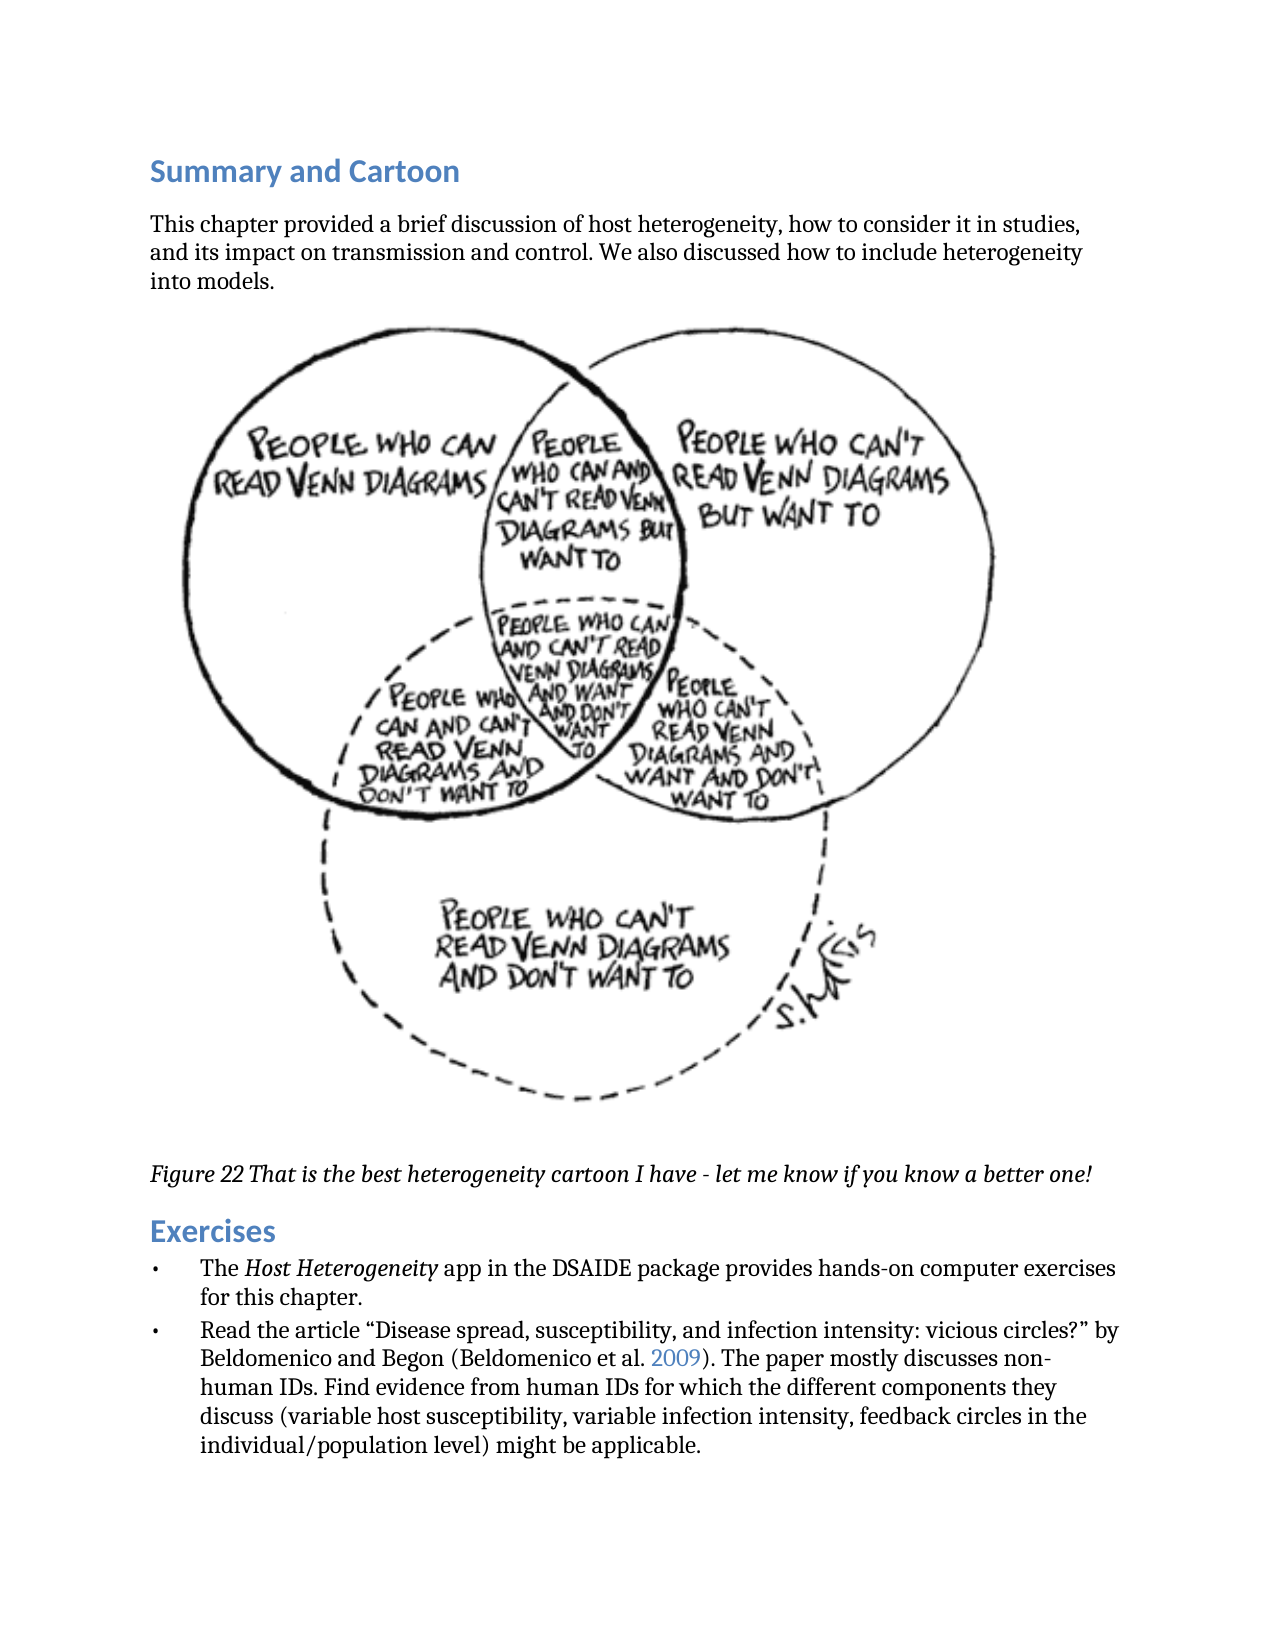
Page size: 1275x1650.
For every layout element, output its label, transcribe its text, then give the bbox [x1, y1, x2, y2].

subtitle Summary and Cartoon [150, 150, 1125, 191]
list The Host Heterogeneity app in the DSAIDE package provides hands-on computer exercises for this chapter. [150, 1254, 1125, 1312]
text Figure 22 That is the best heterogeneity cartoon I have - let me know if you know a better one! [150, 1160, 1125, 1189]
picture [168, 314, 1003, 1140]
list Read the article “Disease spread, susceptibility, and infection intensity: vicious circles?” by Beldomenico and Begon (Beldomenico et al. 2009). The paper mostly discusses non-human IDs. Find evidence from human IDs for which the different components they discuss (variable host susceptibility, variable infection intensity, feedback circles in the individual/population level) might be applicable. [150, 1316, 1125, 1459]
text This chapter provided a brief discussion of host heterogeneity, how to consider it in studies, and its impact on transmission and control. We also discussed how to include heterogeneity into models. [150, 209, 1125, 296]
subtitle Exercises [150, 1210, 1125, 1251]
